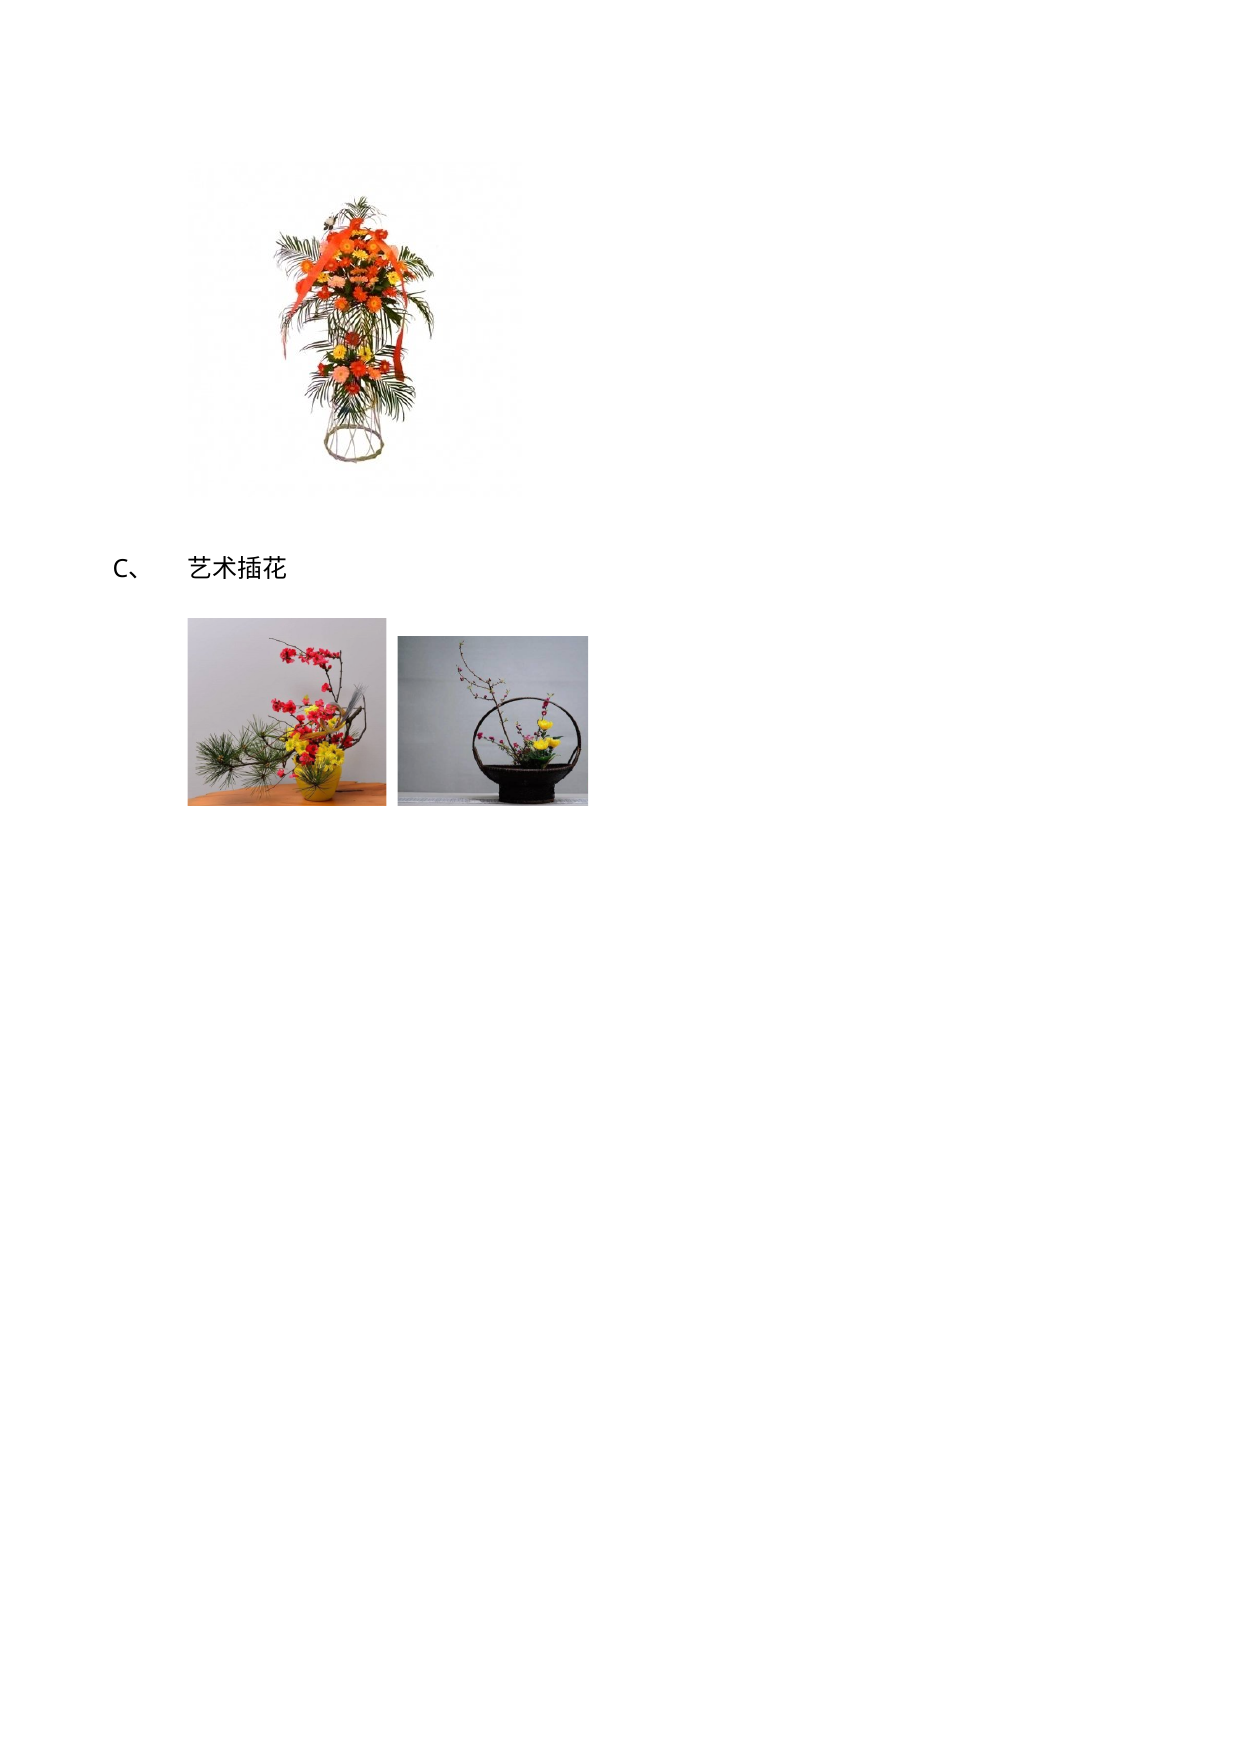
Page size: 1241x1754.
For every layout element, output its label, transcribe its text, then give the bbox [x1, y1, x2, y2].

picture [187, 162, 523, 497]
list 艺术插花 [112, 534, 1053, 599]
picture [397, 636, 589, 806]
picture [187, 617, 387, 806]
